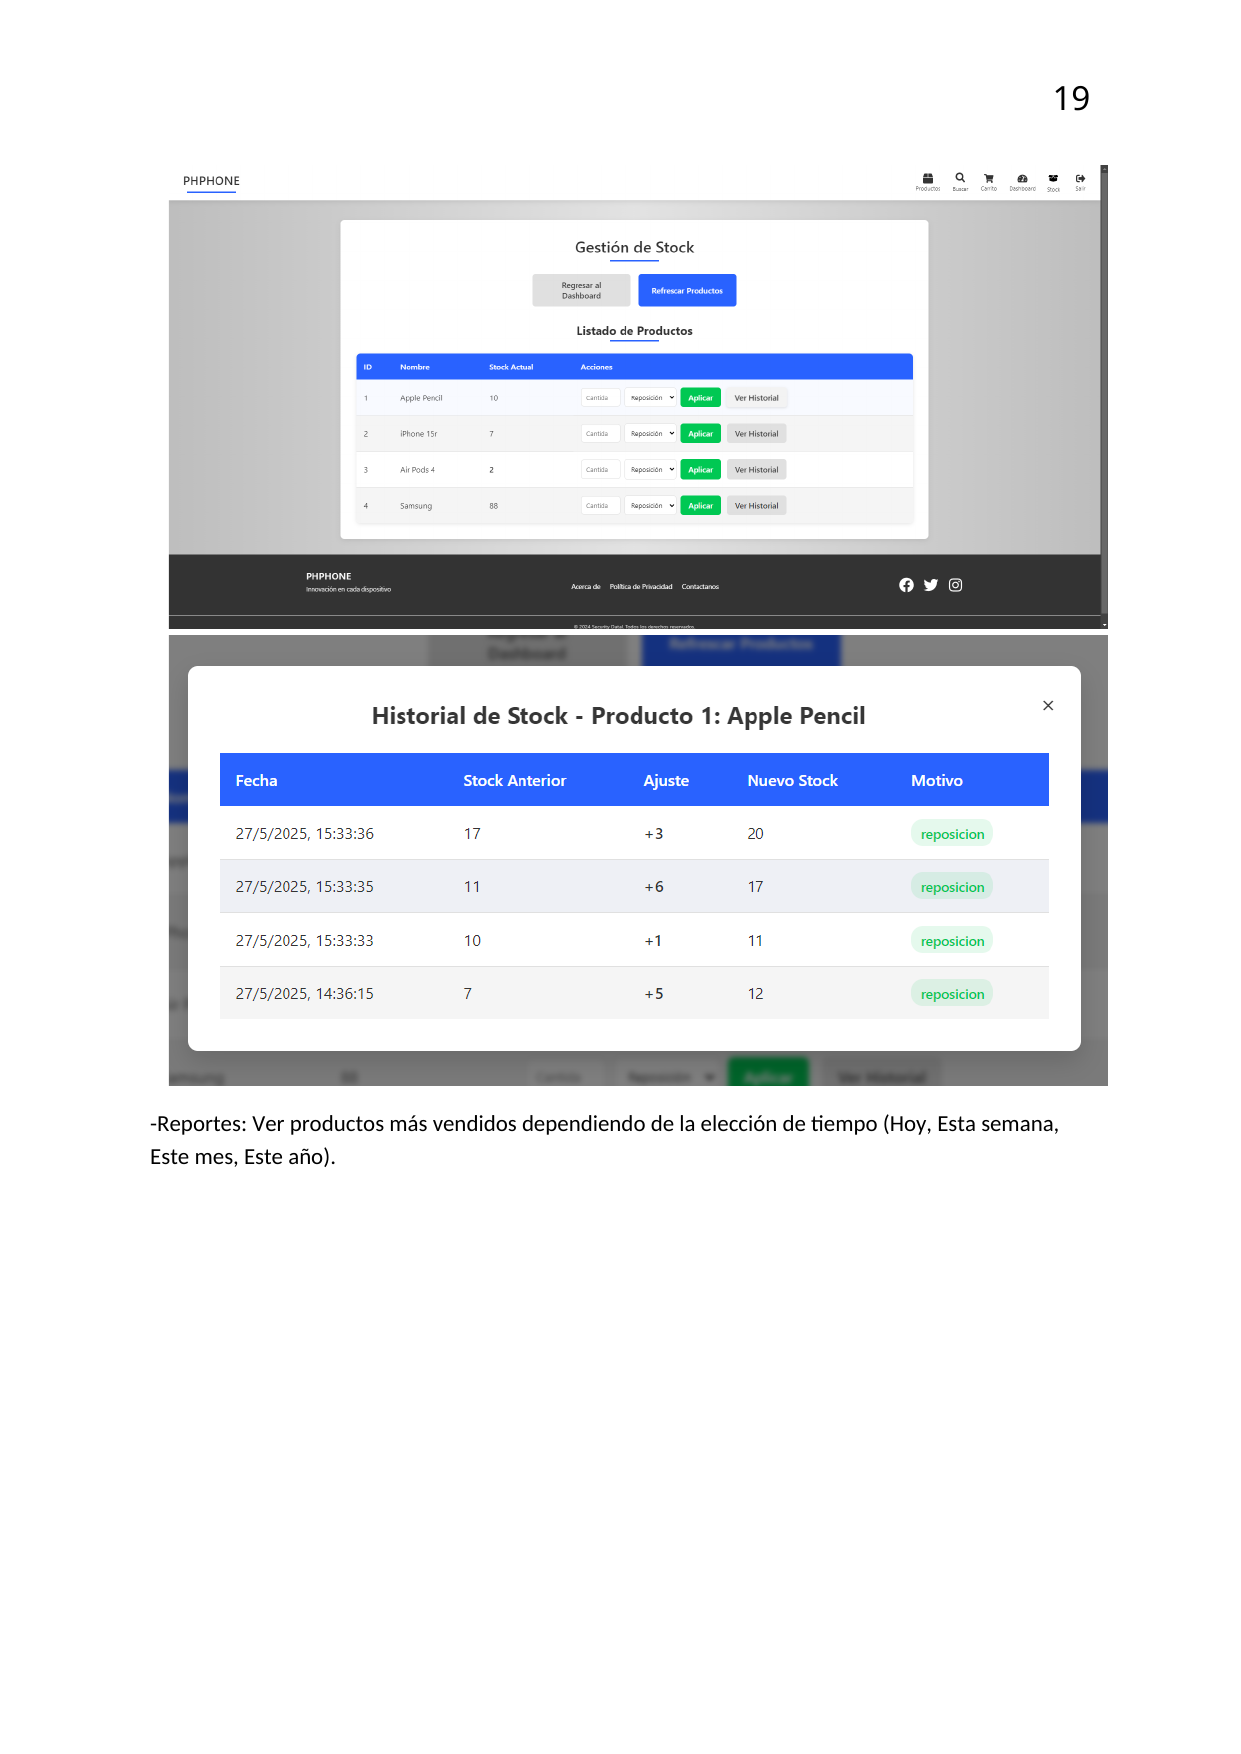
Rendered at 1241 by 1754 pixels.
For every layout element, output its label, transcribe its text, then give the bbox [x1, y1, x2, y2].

text -Reportes: Ver productos más vendidos dependiendo de la elección de tiempo (Hoy, Esta semana, Este mes, Este año). [150, 1109, 1090, 1170]
